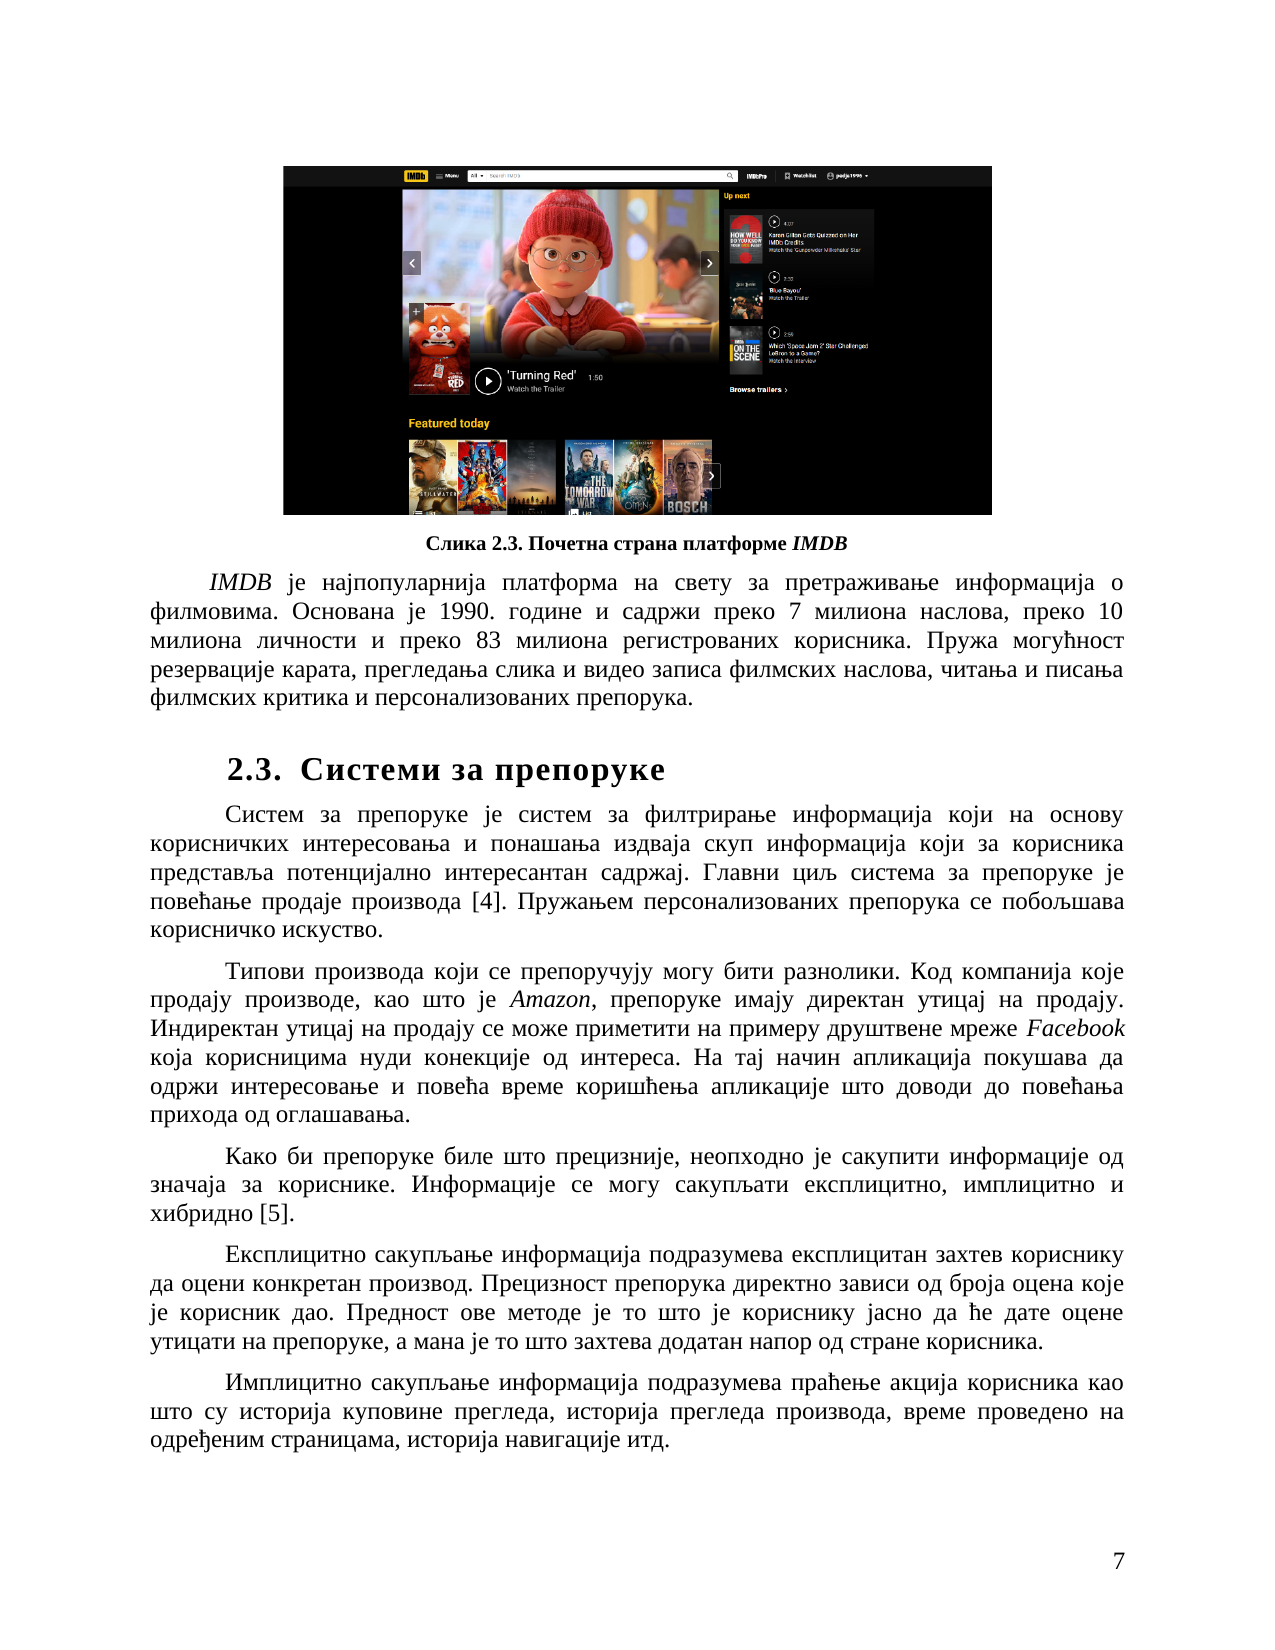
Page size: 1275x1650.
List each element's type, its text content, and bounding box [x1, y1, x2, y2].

picture [283, 166, 992, 515]
subtitle Системи за препоруке [227, 749, 1125, 787]
text IMDB је најпопуларнија платформа на свету за претраживање информација о филмовима. Основана је 1990. године и садржи преко 7 милиона наслова, преко 10 милиона личности и преко 83 милиона регистрованих корисника. Пружа могућност резервације карата, прегледања слика и видео записа филмских наслова, читања и писања филмских критика и персонализованих препорука. [150, 567, 1125, 711]
text Типови производа који се препоручују могу бити разнолики. Код компанија које продају производе, као што је Amazon, препоруке имају директан утицај на продају. Индиректан утицај на продају се може приметити на примеру друштвене мреже Facebook која корисницима нуди конекције од интереса. На тај начин апликација покушава да одржи интересовање и повећа време коришћења апликације што доводи до повећања прихода од оглашавања. [150, 956, 1125, 1128]
text Систем за препоруке је систем за филтрирање информација који на основу корисничких интересовања и понашања издваја скуп информација који за корисника представља потенцијално интересантан садржај. Главни циљ система за препоруке је повећање продаје производа [4]. Пружањем персонализованих препорука се побољшава корисничко искуство. [150, 799, 1125, 943]
text Имплицитно сакупљање информација подразумева праћење акција корисника као што су историја куповине прегледа, историја прегледа производа, време проведено на одређеним страницама, историја навигације итд. [150, 1367, 1125, 1453]
text Како би препоруке биле што прецизније, неопходно је сакупити информације од значаја за кориснике. Информације се могу сакупљати експлицитно, имплицитно и хибридно [5]. [150, 1141, 1125, 1227]
text Експлицитно сакупљање информација подразумева експлицитан захтев кориснику да оцени конкретан производ. Прецизност препорука директно зависи од броја оцена које је корисник дао. Предност ове методе је то што је кориснику јасно да ће дате оцене утицати на препоруке, а мана је то што захтева додатан напор од стране корисника. [150, 1239, 1125, 1354]
text Слика 2.3. Почетна страна платформе IMDB [150, 531, 1125, 555]
